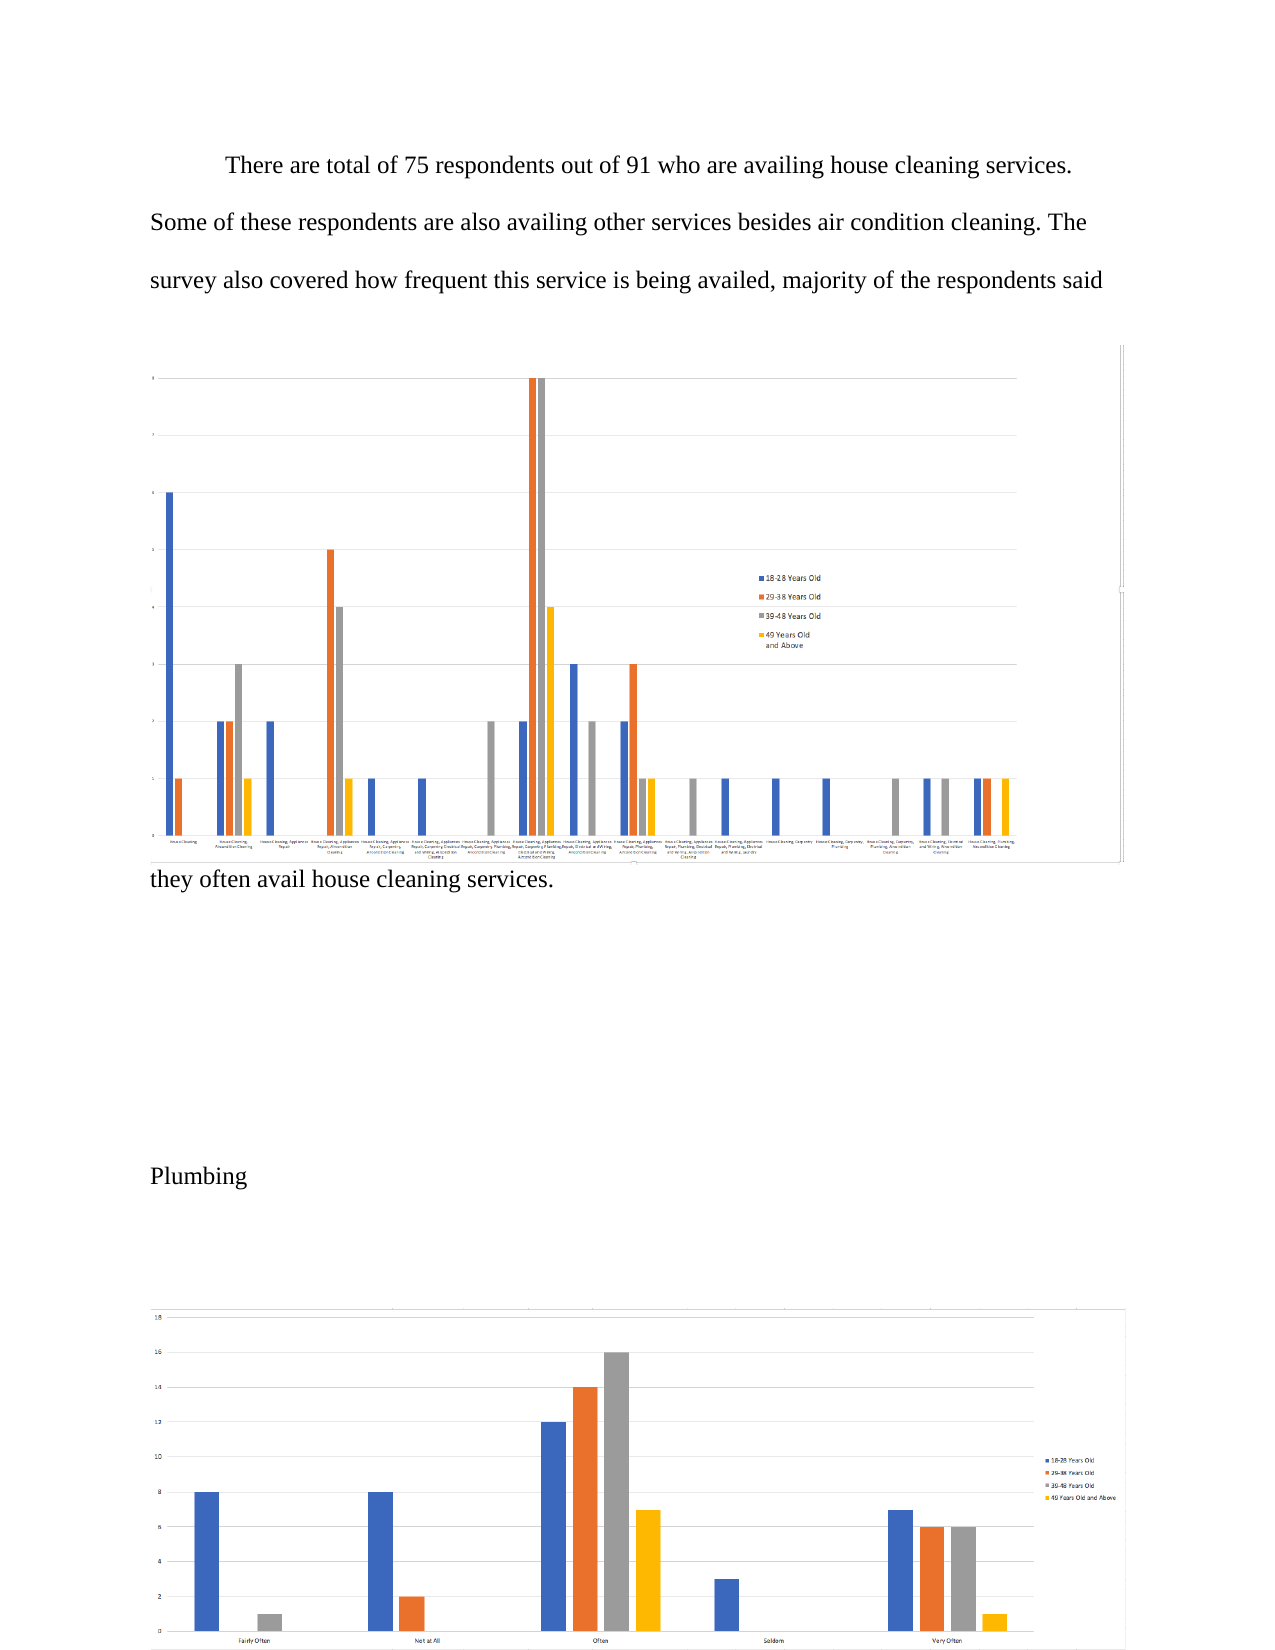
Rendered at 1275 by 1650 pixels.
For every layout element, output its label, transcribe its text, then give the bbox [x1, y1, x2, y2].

text Plumbing [150, 1161, 1125, 1190]
picture [150, 1308, 1126, 1650]
picture [150, 345, 1124, 865]
